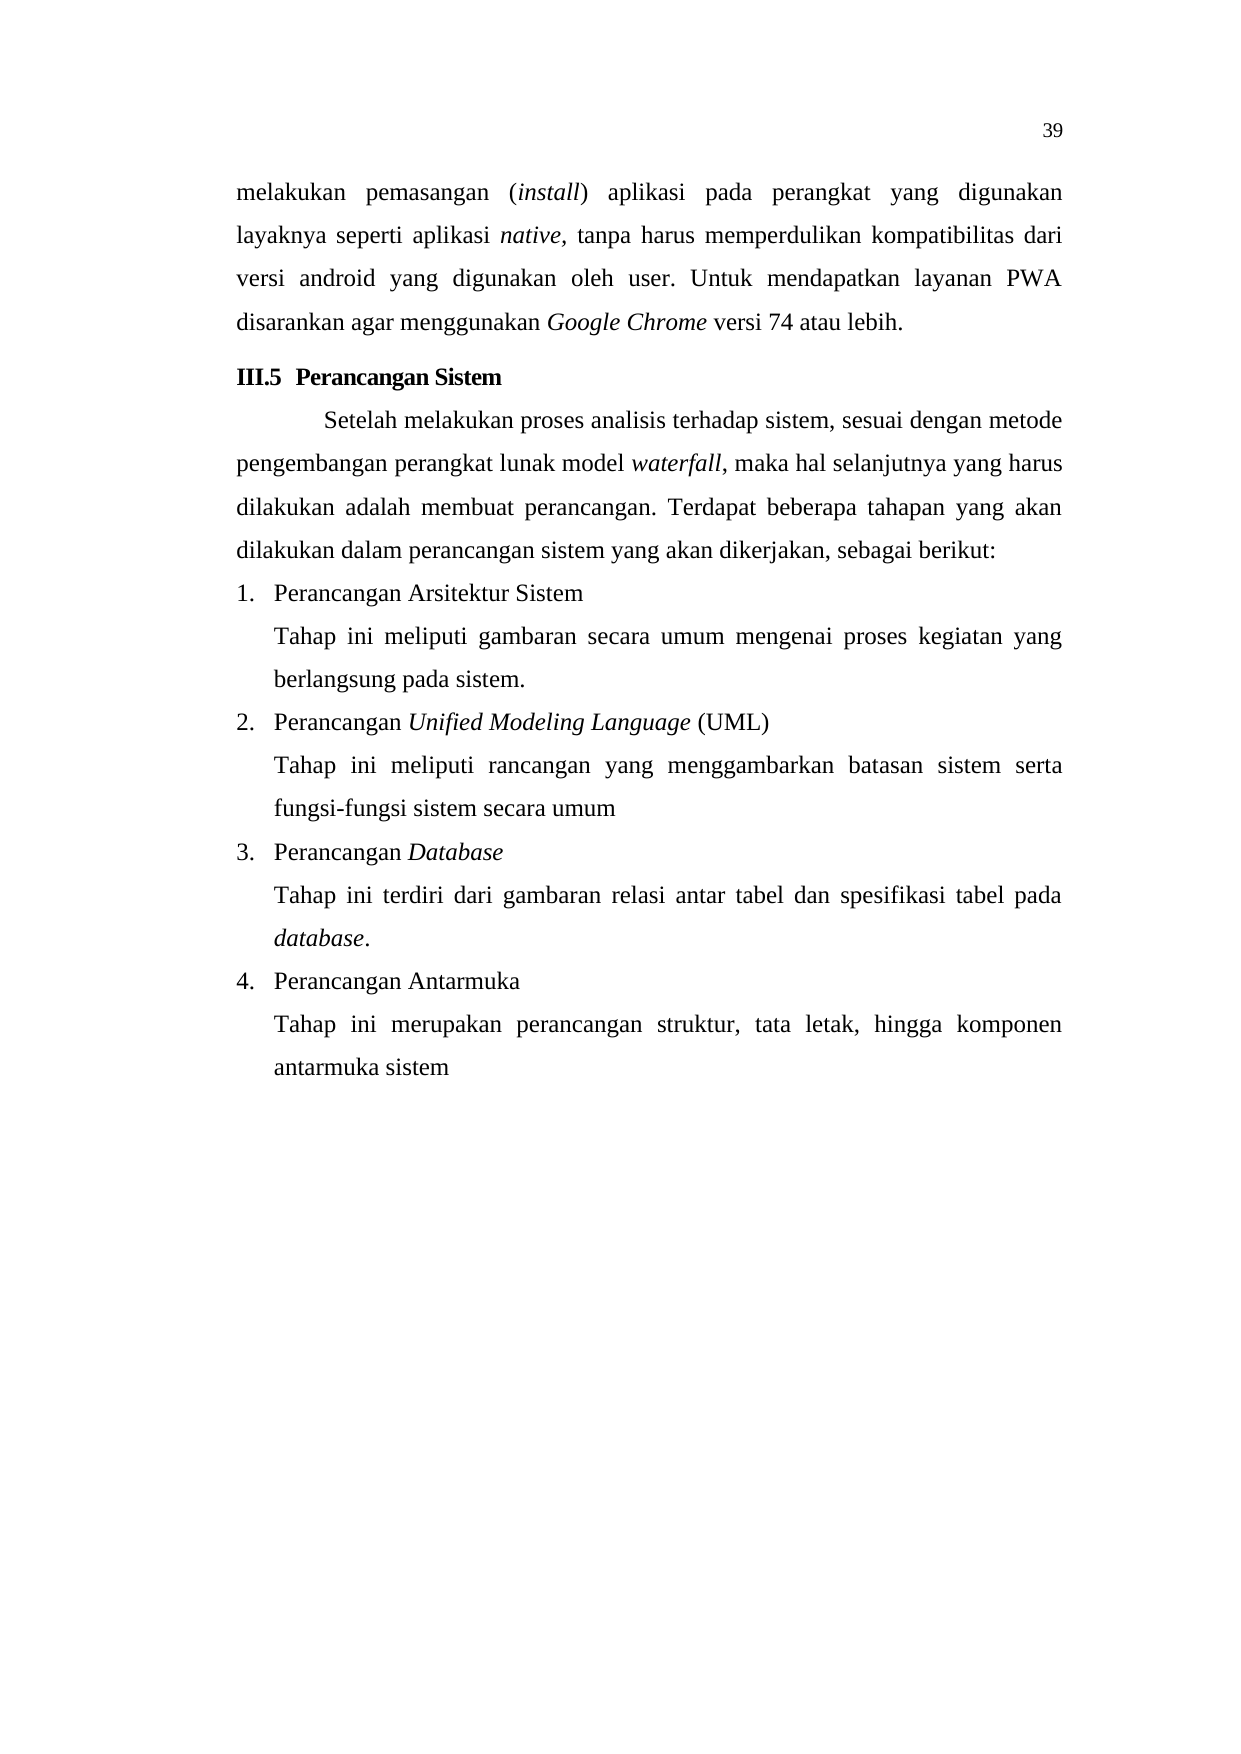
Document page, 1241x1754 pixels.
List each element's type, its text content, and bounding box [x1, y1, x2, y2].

list Perancangan Arsitektur Sistem [236, 578, 1063, 607]
list Perancangan Unified Modeling Language (UML) [236, 707, 1063, 736]
text Tahap ini meliputi gambaran secara umum mengenai proses kegiatan yang berlangsung pada sistem. [274, 621, 1063, 693]
list Perancangan Database [236, 837, 1063, 865]
text Setelah melakukan proses analisis terhadap sistem, sesuai dengan metode pengembangan perangkat lunak model waterfall, maka hal selanjutnya yang harus dilakukan adalah membuat perancangan. Terdapat beberapa tahapan yang akan dilakukan dalam perancangan sistem yang akan dikerjakan, sebagai berikut: [236, 405, 1063, 563]
subtitle Perancangan Sistem [236, 362, 1063, 391]
text Tahap ini meliputi rancangan yang menggambarkan batasan sistem serta fungsi-fungsi sistem secara umum [274, 750, 1063, 822]
list Perancangan Antarmuka [236, 966, 1063, 995]
text Tahap ini merupakan perancangan struktur, tata letak, hingga komponen antarmuka sistem [274, 1009, 1063, 1081]
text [236, 177, 1063, 335]
text Tahap ini terdiri dari gambaran relasi antar tabel dan spesifikasi tabel pada database. [274, 880, 1063, 952]
